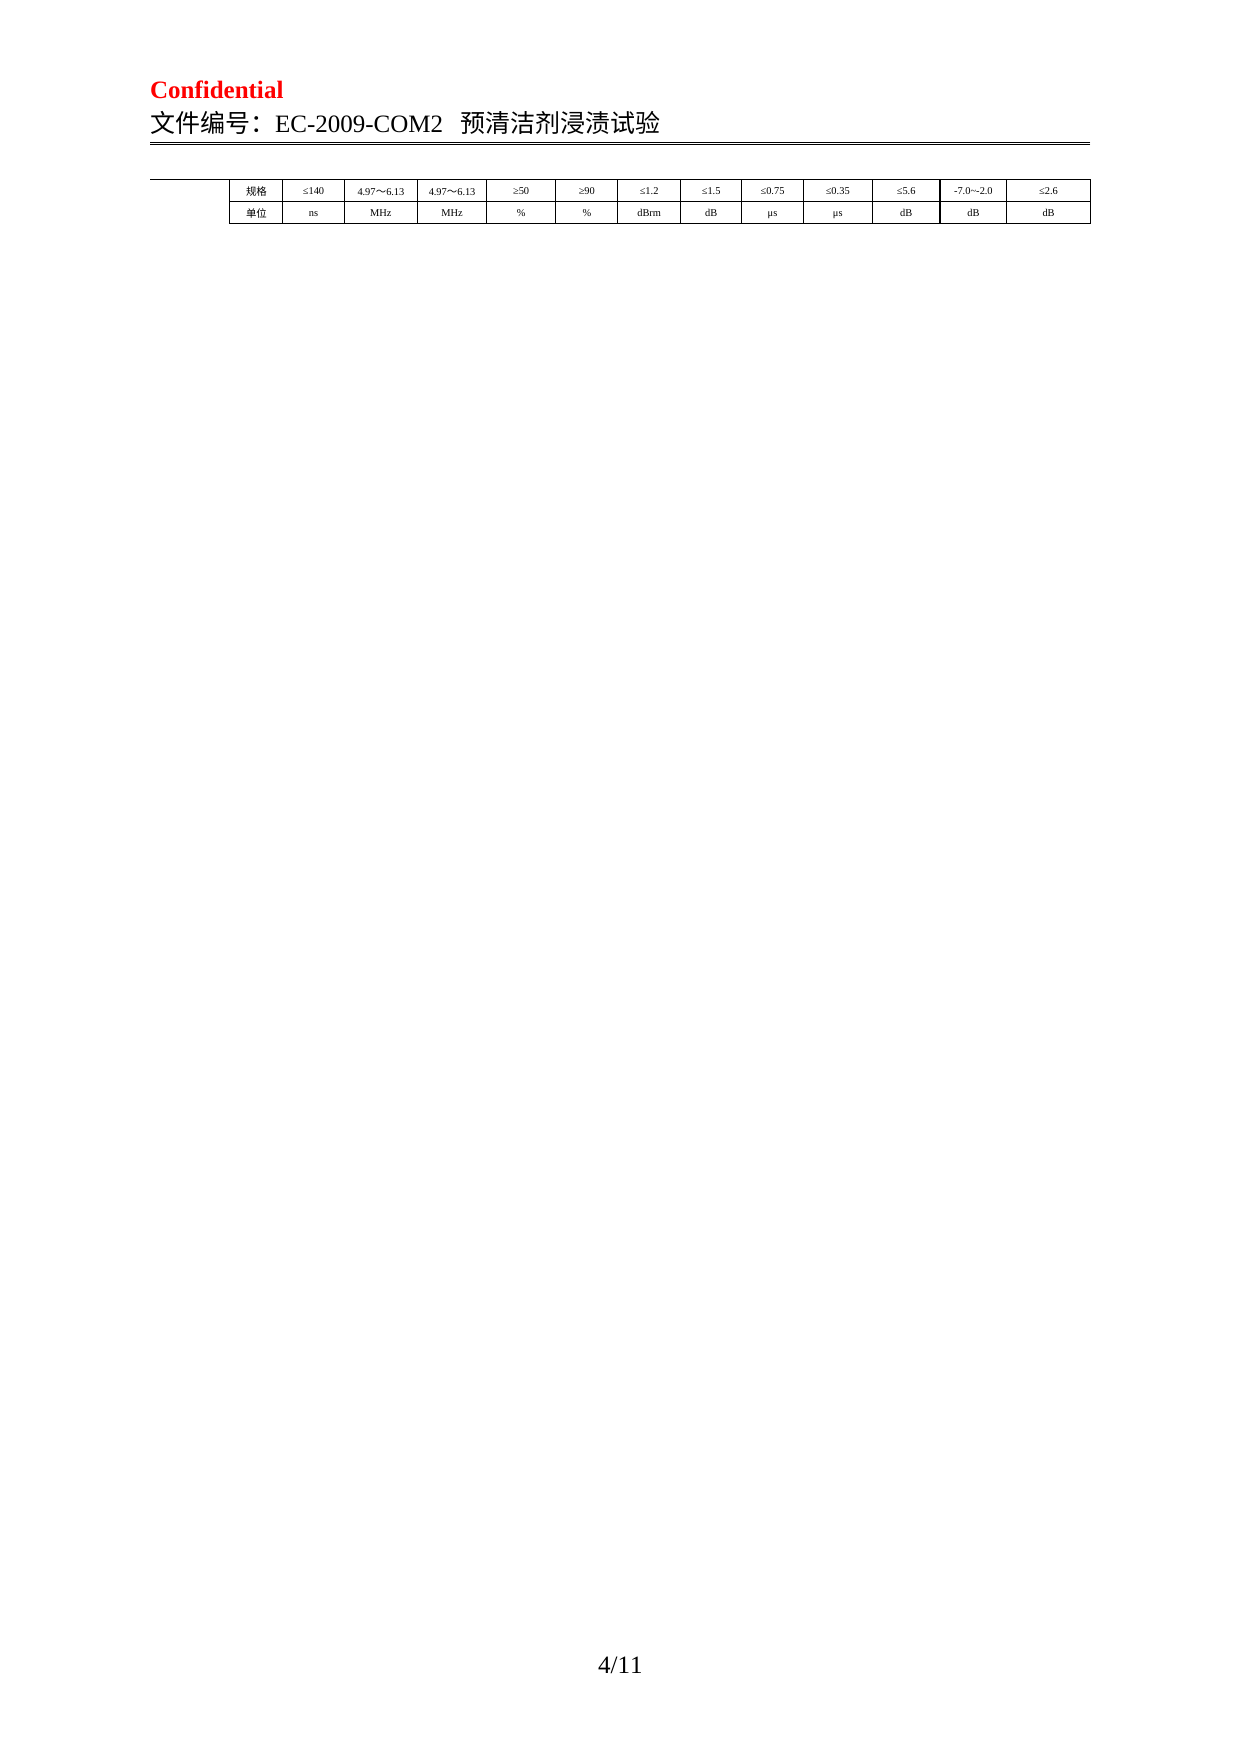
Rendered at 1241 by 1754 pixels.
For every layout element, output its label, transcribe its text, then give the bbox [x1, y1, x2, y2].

table_cell μs [804, 202, 872, 223]
table_cell dB [941, 202, 1006, 223]
table_cell ns [283, 202, 344, 223]
table_cell dB [1007, 202, 1090, 223]
table_cell dB [873, 202, 939, 223]
table_cell ≤2.6 [1007, 180, 1090, 201]
table_cell dBrm [618, 202, 680, 223]
table_cell ≥50 [487, 180, 555, 201]
table_cell -7.0~-2.0 [941, 180, 1006, 201]
table_cell ≤5.6 [873, 180, 939, 201]
table_cell ≤1.2 [618, 180, 680, 201]
table_cell ≤0.75 [742, 180, 803, 201]
table_cell MHz [345, 202, 417, 223]
table_cell ≥90 [556, 180, 617, 201]
table_cell μs [742, 202, 803, 223]
table_cell 4.97〜6.13 [345, 180, 417, 201]
table_cell 4.97〜6.13 [418, 180, 486, 201]
table_cell % [556, 202, 617, 223]
table_cell [150, 180, 229, 223]
table_cell ≤140 [283, 180, 344, 201]
table_cell ≤1.5 [681, 180, 741, 201]
table_cell MHz [418, 202, 486, 223]
table_cell 单位 [230, 202, 282, 223]
table_cell 规格 [230, 180, 282, 201]
table_cell dB [681, 202, 741, 223]
table_cell % [487, 202, 555, 223]
table_cell ≤0.35 [804, 180, 872, 201]
